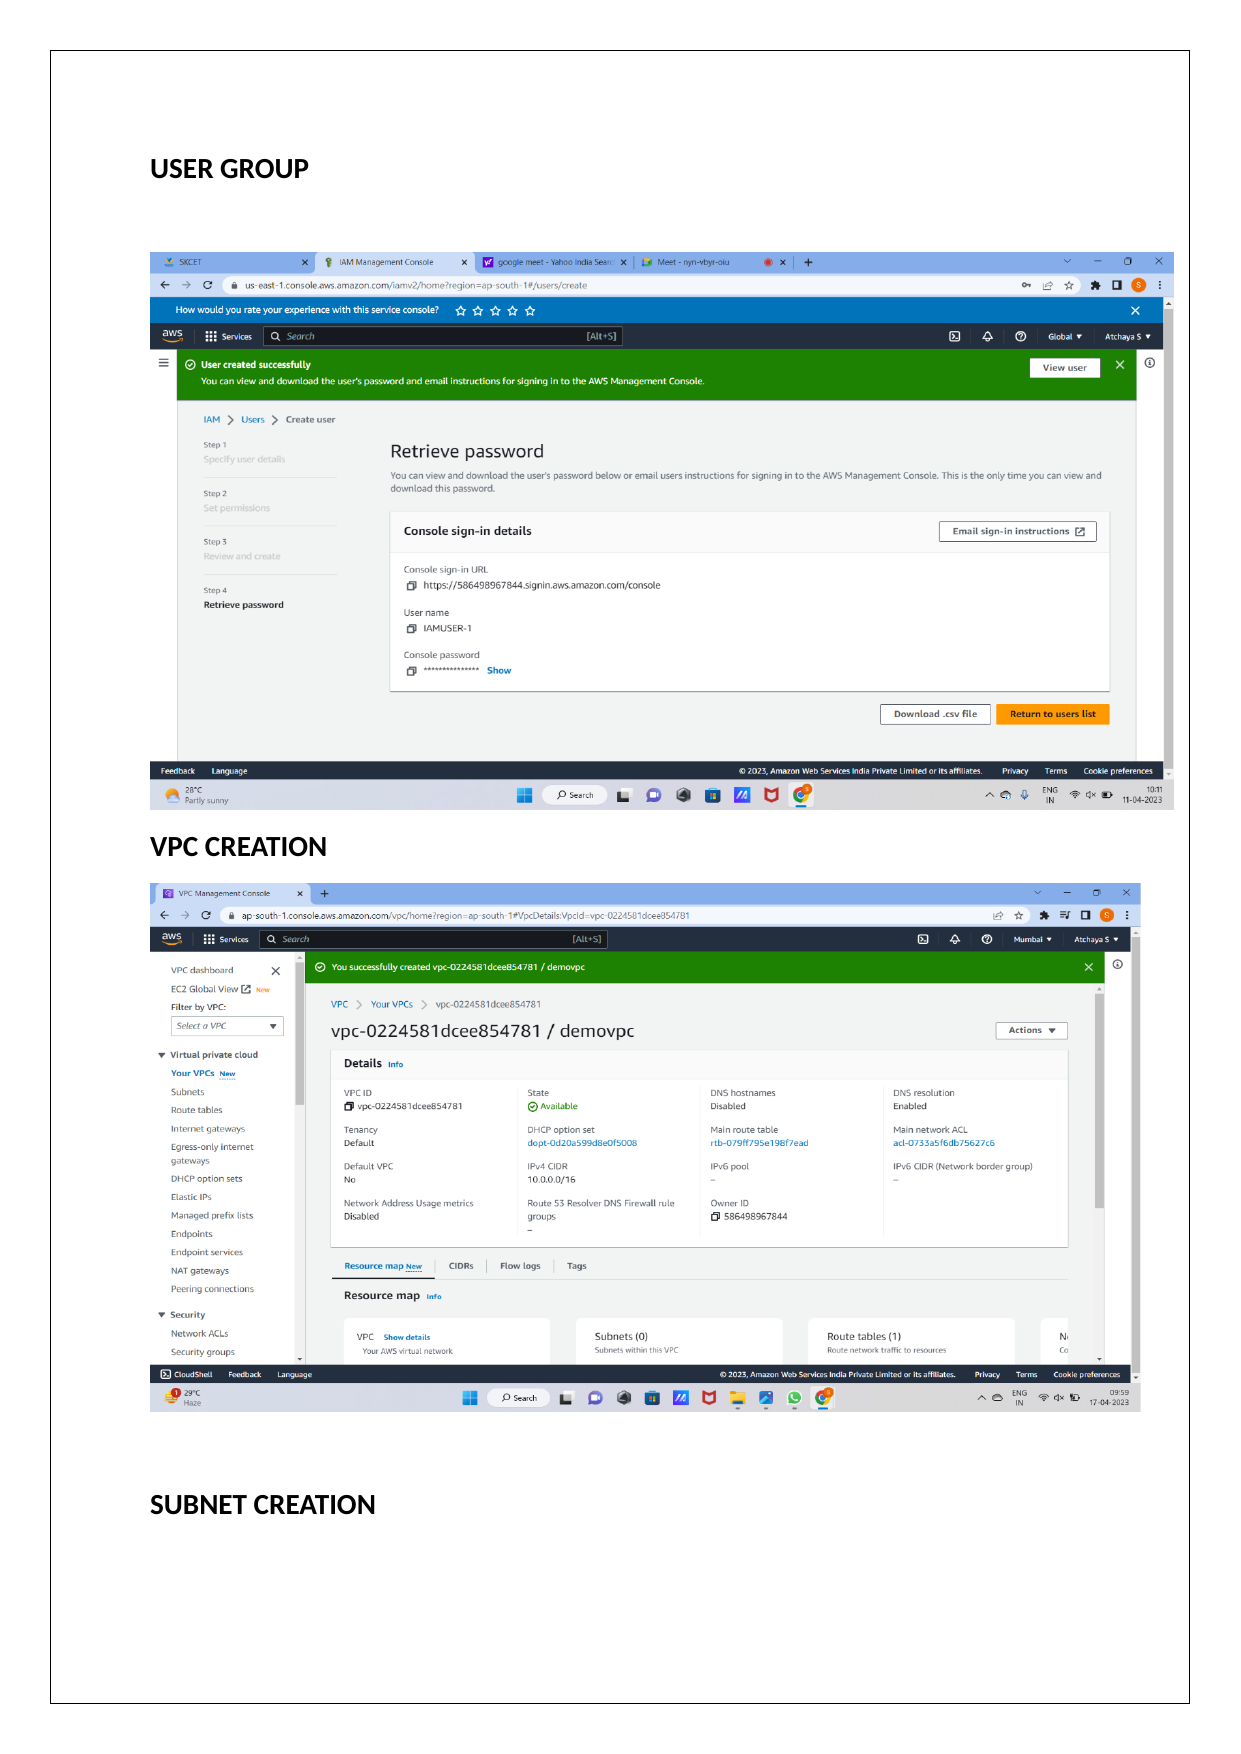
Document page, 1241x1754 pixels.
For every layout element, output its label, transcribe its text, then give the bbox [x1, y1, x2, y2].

text SUBNET CREATION [150, 1486, 1090, 1522]
text USER GROUP [150, 150, 1090, 186]
picture [150, 252, 1174, 810]
text VPC CREATION [150, 828, 1090, 864]
picture [150, 883, 1141, 1412]
